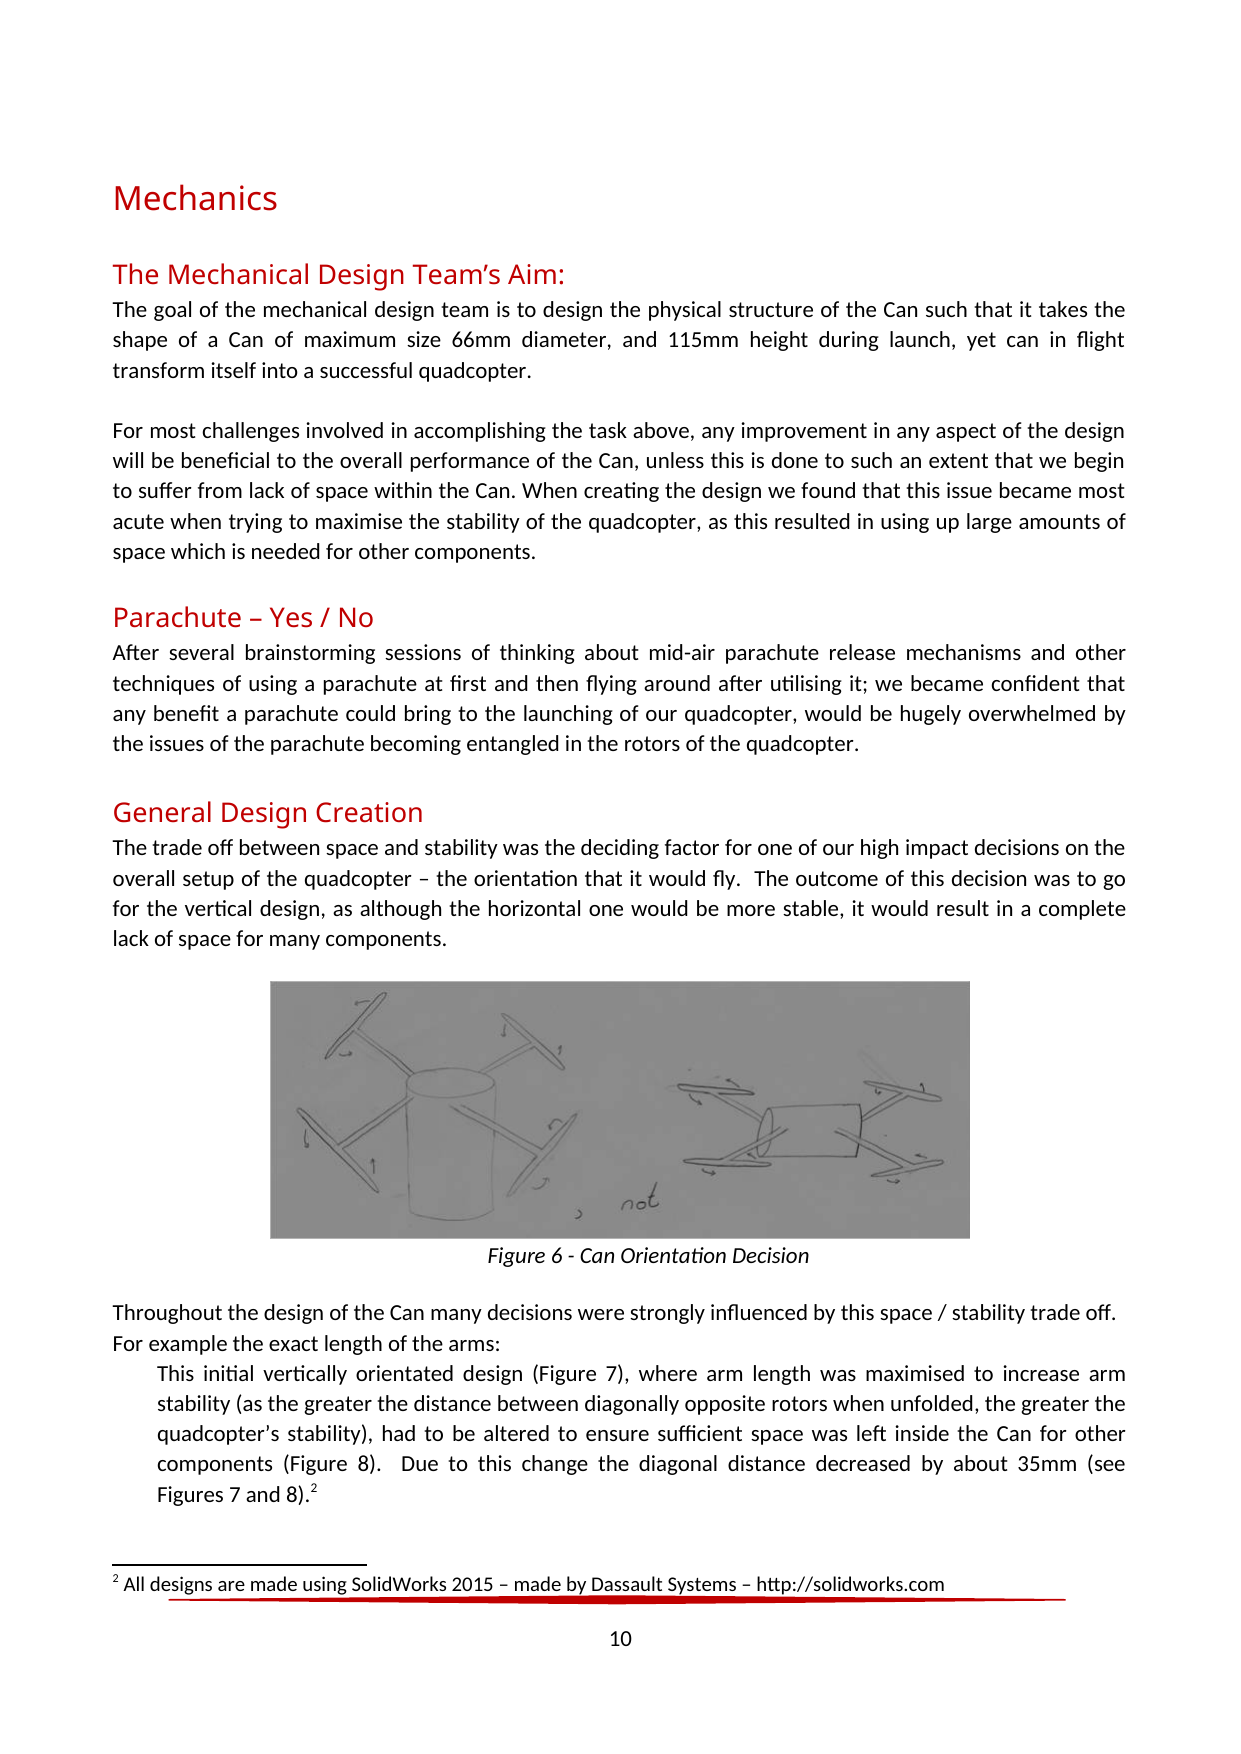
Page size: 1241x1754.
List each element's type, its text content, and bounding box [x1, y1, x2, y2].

subtitle Mechanics [112, 175, 1128, 220]
text For example the exact length of the arms: [112, 1329, 1128, 1357]
text For most challenges involved in accomplishing the task above, any improvement in any aspect of the design will be beneficial to the overall performance of the Can, unless this is done to such an extent that we begin to suffer from lack of space within the Can. When creating the design we found that this issue became most acute when trying to maximise the stability of the quadcopter, as this resulted in using up large amounts of space which is needed for other components. [112, 416, 1128, 565]
subtitle The Mechanical Design Team’s Aim: [112, 256, 1128, 292]
text Throughout the design of the Can many decisions were strongly influenced by this space / stability trade off. [112, 1298, 1128, 1327]
subtitle Parachute – Yes / No [112, 599, 1128, 636]
text This initial vertically orientated design (Figure 7), where arm length was maximised to increase arm stability (as the greater the distance between diagonally opposite rotors when unfolded, the greater the quadcopter’s stability), had to be altered to ensure sufficient space was left inside the Can for other components (Figure 8). Due to this change the diagonal distance decreased by about 35mm (see Figures 7 and 8). [157, 1359, 1128, 1508]
text The goal of the mechanical design team is to design the physical structure of the Can such that it takes the shape of a Can of maximum size 66mm diameter, and 115mm height during launch, yet can in flight transform itself into a successful quadcopter. [112, 295, 1128, 384]
text The trade off between space and stability was the deciding factor for one of our high impact decisions on the overall setup of the quadcopter – the orientation that it would fly. The outcome of this decision was to go for the vertical design, as although the horizontal one would be more stable, it would result in a complete lack of space for many components. [112, 833, 1128, 952]
text Figure 6 - Can Orientation Decision [412, 1241, 1128, 1269]
text After several brainstorming sessions of thinking about mid-air parachute release mechanisms and other techniques of using a parachute at first and then flying around after utilising it; we became confident that any benefit a parachute could bring to the launching of our quadcopter, would be hugely overwhelmed by the issues of the parachute becoming entangled in the rotors of the quadcopter. [112, 638, 1128, 757]
subtitle General Design Creation [112, 794, 1128, 831]
